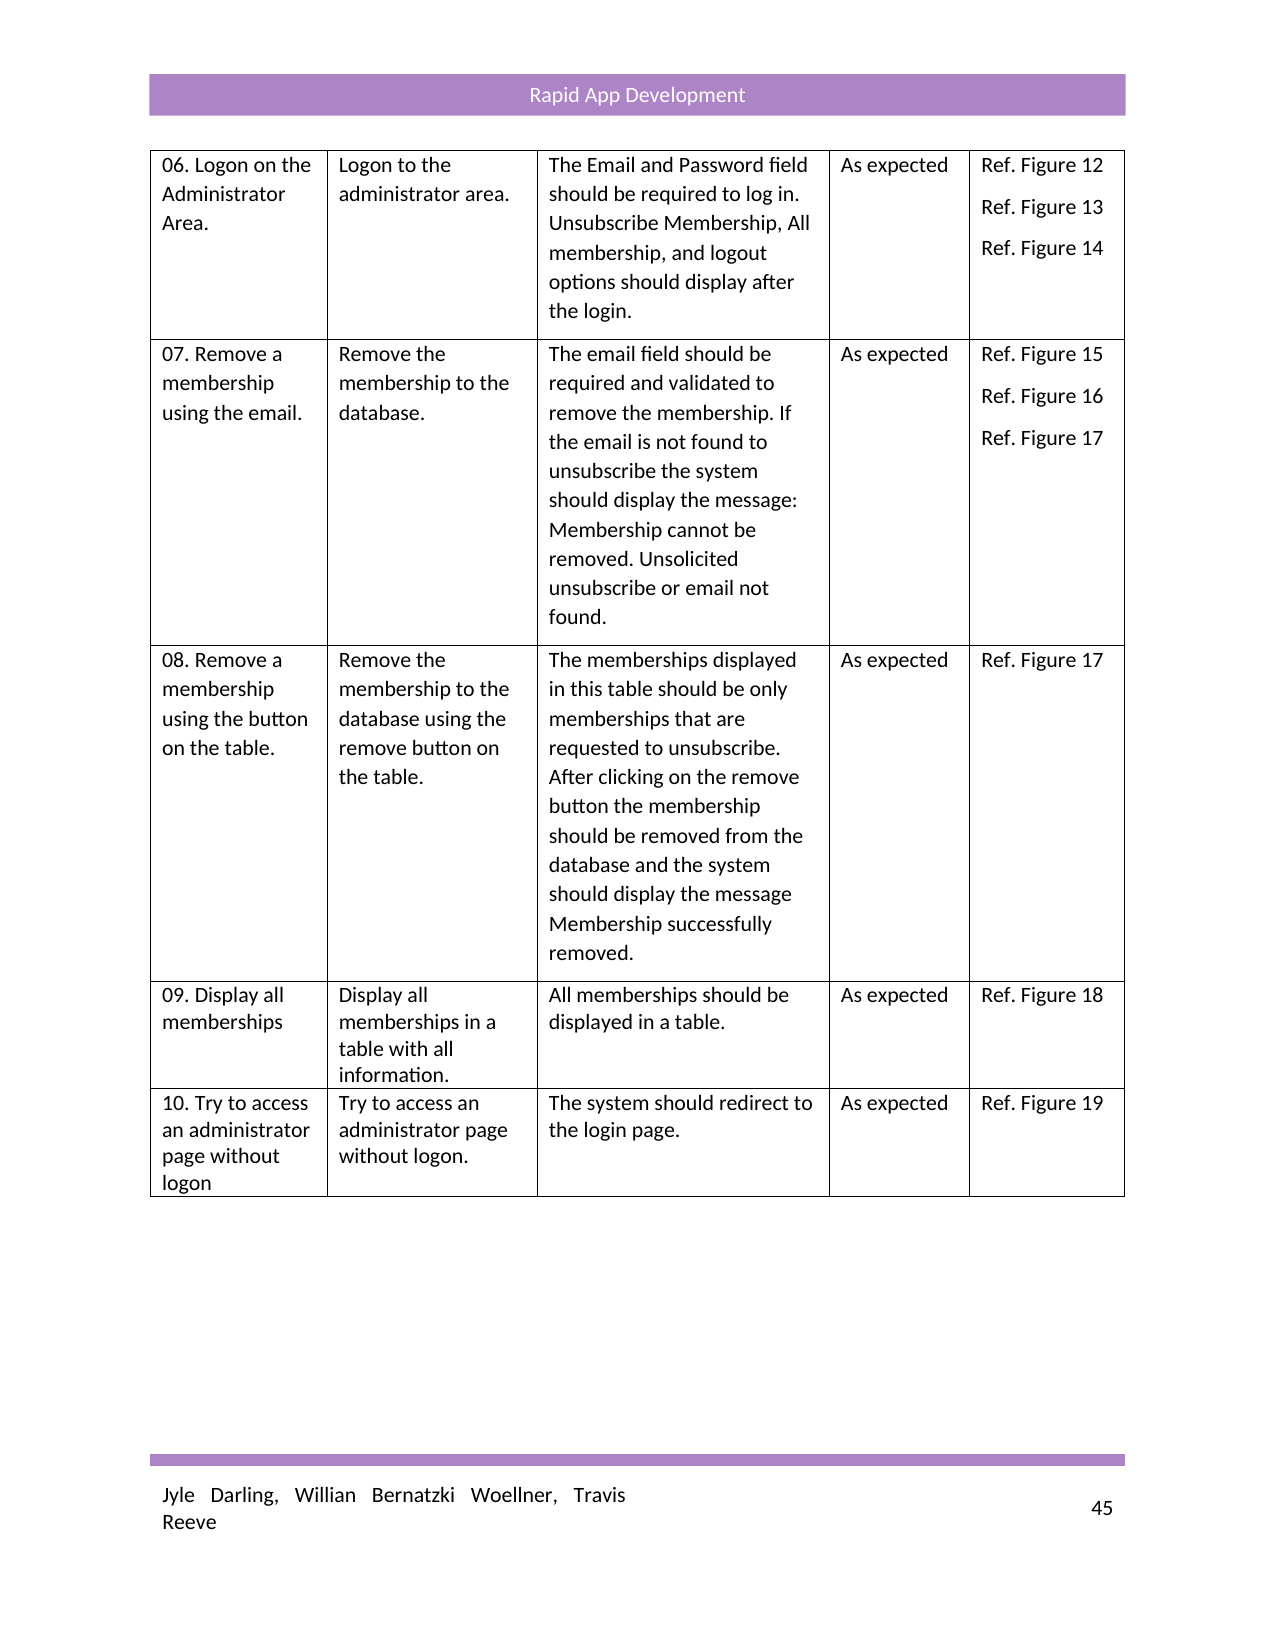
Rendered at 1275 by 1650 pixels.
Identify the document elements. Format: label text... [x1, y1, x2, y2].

table_header The Email and Password field should be required to log in. Unsubscribe Membership, All membership, and logout options should display after the login. [538, 151, 829, 339]
table_cell Remove the membership to the database using the remove button on the table. [328, 646, 537, 981]
table_cell As expected [830, 982, 969, 1088]
table_cell All memberships should be displayed in a table. [538, 982, 829, 1088]
table_header As expected [830, 151, 969, 339]
table_cell Remove the membership to the database. [328, 340, 537, 645]
table_header Logon to the administrator area. [328, 151, 537, 339]
table_cell As expected [830, 340, 969, 645]
table_cell 07. Remove a membership using the email. [151, 340, 327, 645]
table_cell As expected [830, 1089, 969, 1196]
table_cell Ref. Figure 19 [970, 1089, 1124, 1196]
table_cell The email field should be required and validated to remove the membership. If the email is not found to unsubscribe the system should display the message: Membership cannot be removed. Unsolicited unsubscribe or email not found. [538, 340, 829, 645]
table_cell Display all memberships in a table with all information. [328, 982, 537, 1088]
table_cell Ref. Figure 18 [970, 982, 1124, 1088]
table_header Ref. Figure 12 Ref. Figure 13 Ref. Figure 14 [970, 151, 1124, 339]
table_cell 08. Remove a membership using the button on the table. [151, 646, 327, 981]
table_cell The system should redirect to the login page. [538, 1089, 829, 1196]
table_cell 09. Display all memberships [151, 982, 327, 1088]
table_cell Try to access an administrator page without logon. [328, 1089, 537, 1196]
table_cell Ref. Figure 15 Ref. Figure 16 Ref. Figure 17 [970, 340, 1124, 645]
table_cell As expected [830, 646, 969, 981]
table_cell Ref. Figure 17 [970, 646, 1124, 981]
table_cell The memberships displayed in this table should be only memberships that are requested to unsubscribe. After clicking on the remove button the membership should be removed from the database and the system should display the message Membership successfully removed. [538, 646, 829, 981]
table_header 06. Logon on the Administrator Area. [151, 151, 327, 339]
table_cell 10. Try to access an administrator page without logon [151, 1089, 327, 1196]
